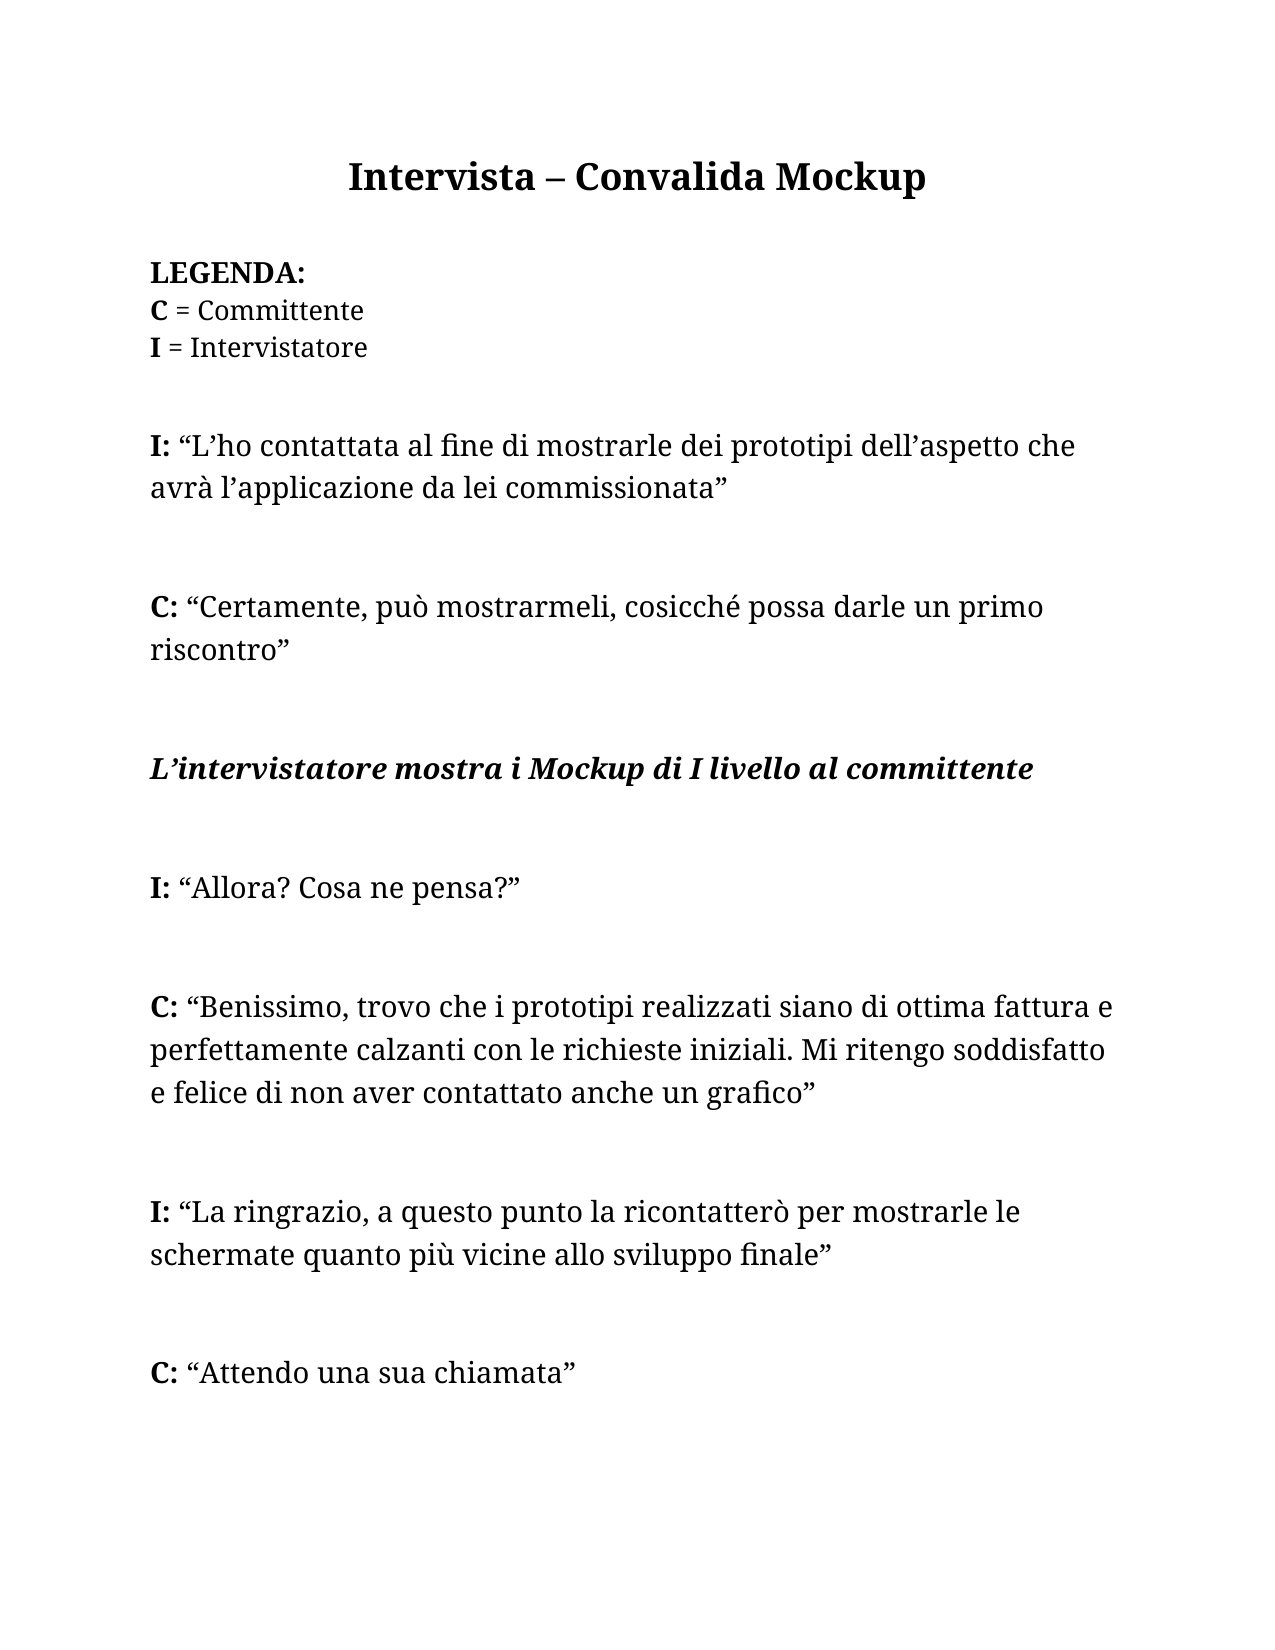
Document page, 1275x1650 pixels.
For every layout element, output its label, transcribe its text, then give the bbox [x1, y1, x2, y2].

text C: “Benissimo, trovo che i prototipi realizzati siano di ottima fattura e perfettamente calzanti con le richieste iniziali. Mi ritengo soddisfatto e felice di non aver contattato anche un grafico” [150, 986, 1125, 1112]
subtitle Intervista – Convalida Mockup [150, 150, 1125, 201]
text I: “Allora? Cosa ne pensa?” [150, 867, 1125, 907]
text I: “L’ho contattata al fine di mostrarle dei prototipi dell’aspetto che avrà l’applicazione da lei commissionata” [150, 425, 1125, 507]
text L’intervistatore mostra i Mockup di I livello al committente [150, 748, 1125, 788]
text C: “Attendo una sua chiamata” [150, 1353, 1125, 1392]
text LEGENDA: [150, 252, 1125, 292]
text C = Committente [150, 292, 1125, 328]
text I = Intervistatore [150, 328, 1125, 365]
text I: “La ringrazio, a questo punto la ricontatterò per mostrarle le schermate quanto più vicine allo sviluppo finale” [150, 1191, 1125, 1273]
text C: “Certamente, può mostrarmeli, cosicché possa darle un primo riscontro” [150, 587, 1125, 669]
